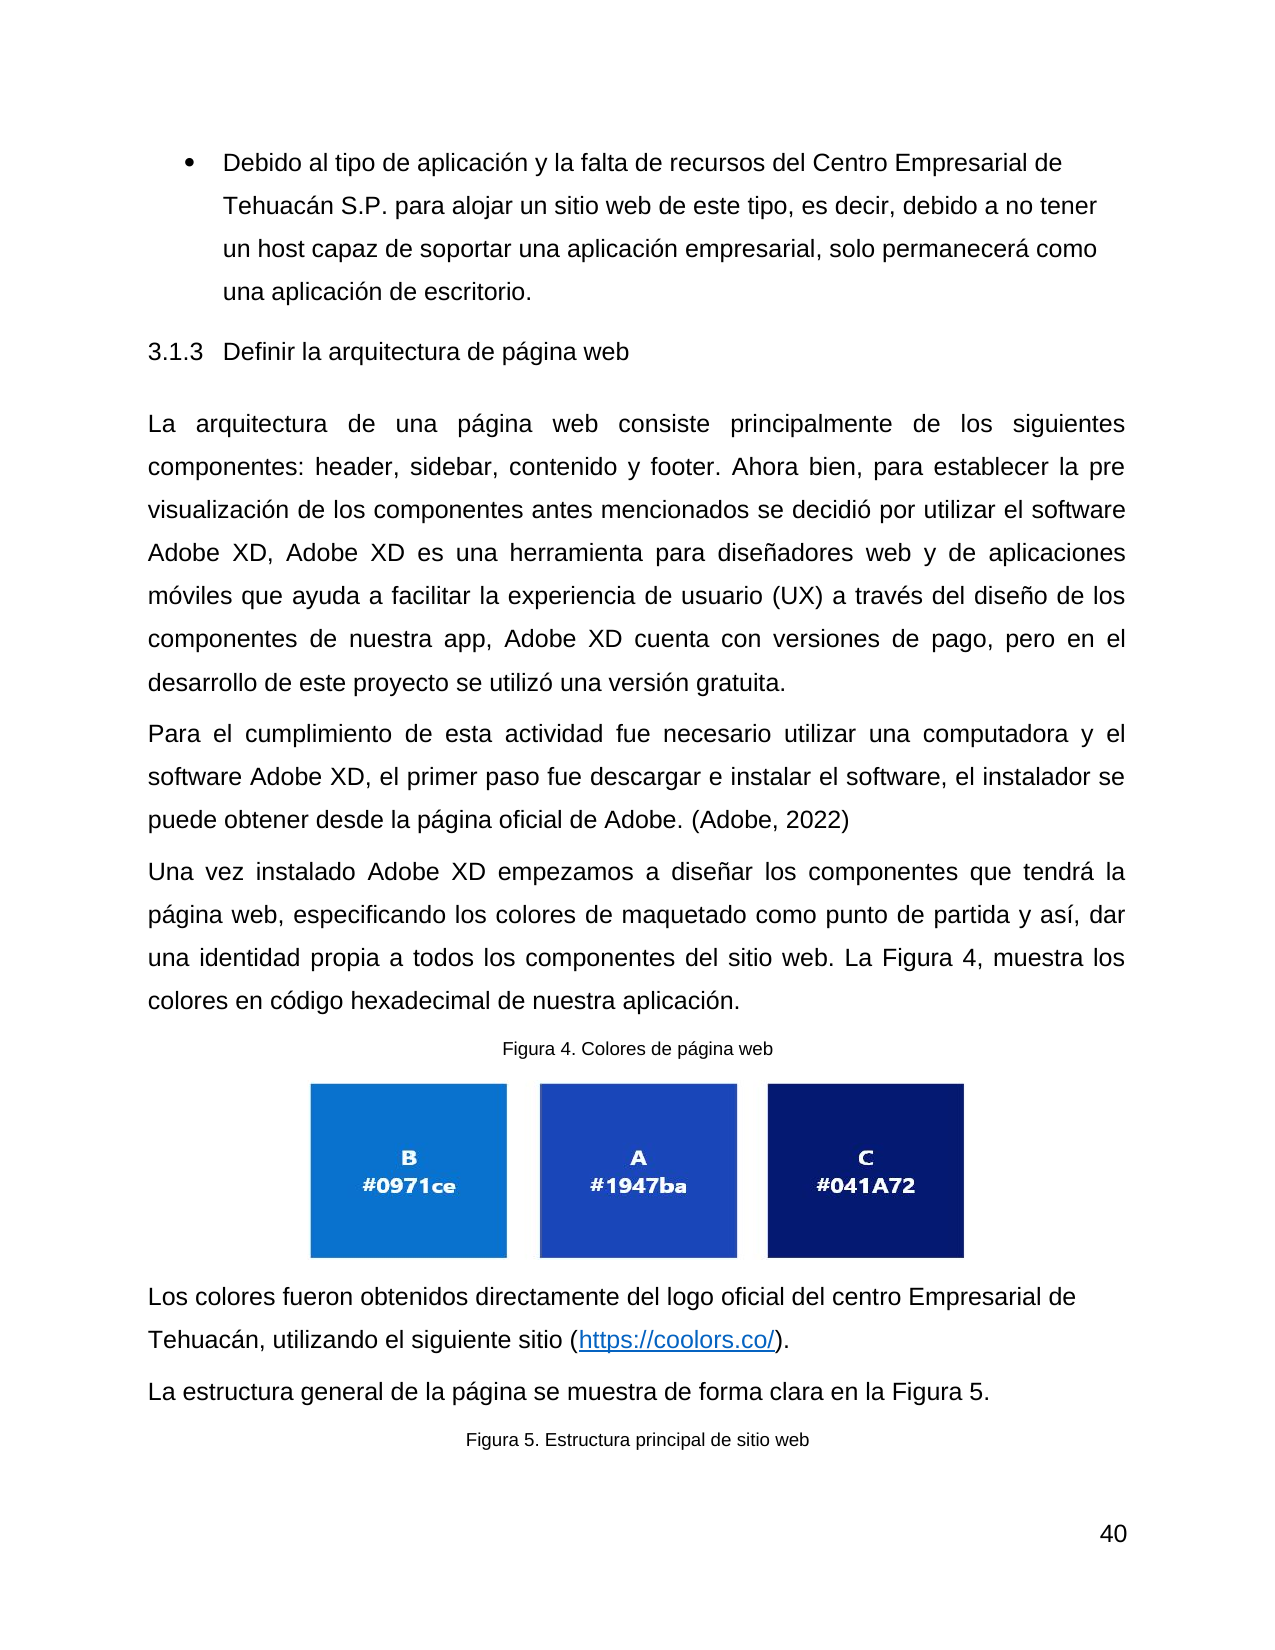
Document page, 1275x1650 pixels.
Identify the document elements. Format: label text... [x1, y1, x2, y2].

text La arquitectura de una página web consiste principalmente de los siguientes componentes: header, sidebar, contenido y footer. Ahora bien, para establecer la pre visualización de los componentes antes mencionados se decidió por utilizar el software Adobe XD, Adobe XD es una herramienta para diseñadores web y de aplicaciones móviles que ayuda a facilitar la experiencia de usuario (UX) a través del diseño de los componentes de nuestra app, Adobe XD cuenta con versiones de pago, pero en el desarrollo de este proyecto se utilizó una versión gratuita. [148, 409, 1127, 696]
subtitle Definir la arquitectura de página web [148, 337, 1127, 366]
text Figura 4. Colores de página web [148, 1038, 1127, 1059]
list Debido al tipo de aplicación y la falta de recursos del Centro Empresarial de Tehuacán S.P. para alojar un sitio web de este tipo, es decir, debido a no tener un host capaz de soportar una aplicación empresarial, solo permanecerá como una aplicación de escritorio. [185, 148, 1127, 306]
text Una vez instalado Adobe XD empezamos a diseñar los componentes que tendrá la página web, especificando los colores de maquetado como punto de partida y así, dar una identidad propia a todos los componentes del sitio web. La Figura 4, muestra los colores en código hexadecimal de nuestra aplicación. [148, 857, 1127, 1015]
text Para el cumplimiento de esta actividad fue necesario utilizar una computadora y el software Adobe XD, el primer paso fue descargar e instalar el software, el instalador se puede obtener desde la página oficial de Adobe. [148, 719, 1127, 834]
picture [307, 1080, 968, 1260]
text La estructura general de la página se muestra de forma clara en la Figura 5. [148, 1377, 1127, 1406]
text Figura 5. Estructura principal de sitio web [148, 1428, 1127, 1450]
text Los colores fueron obtenidos directamente del logo oficial del centro Empresarial de Tehuacán, utilizando el siguiente sitio (https://coolors.co/). [148, 1282, 1127, 1354]
